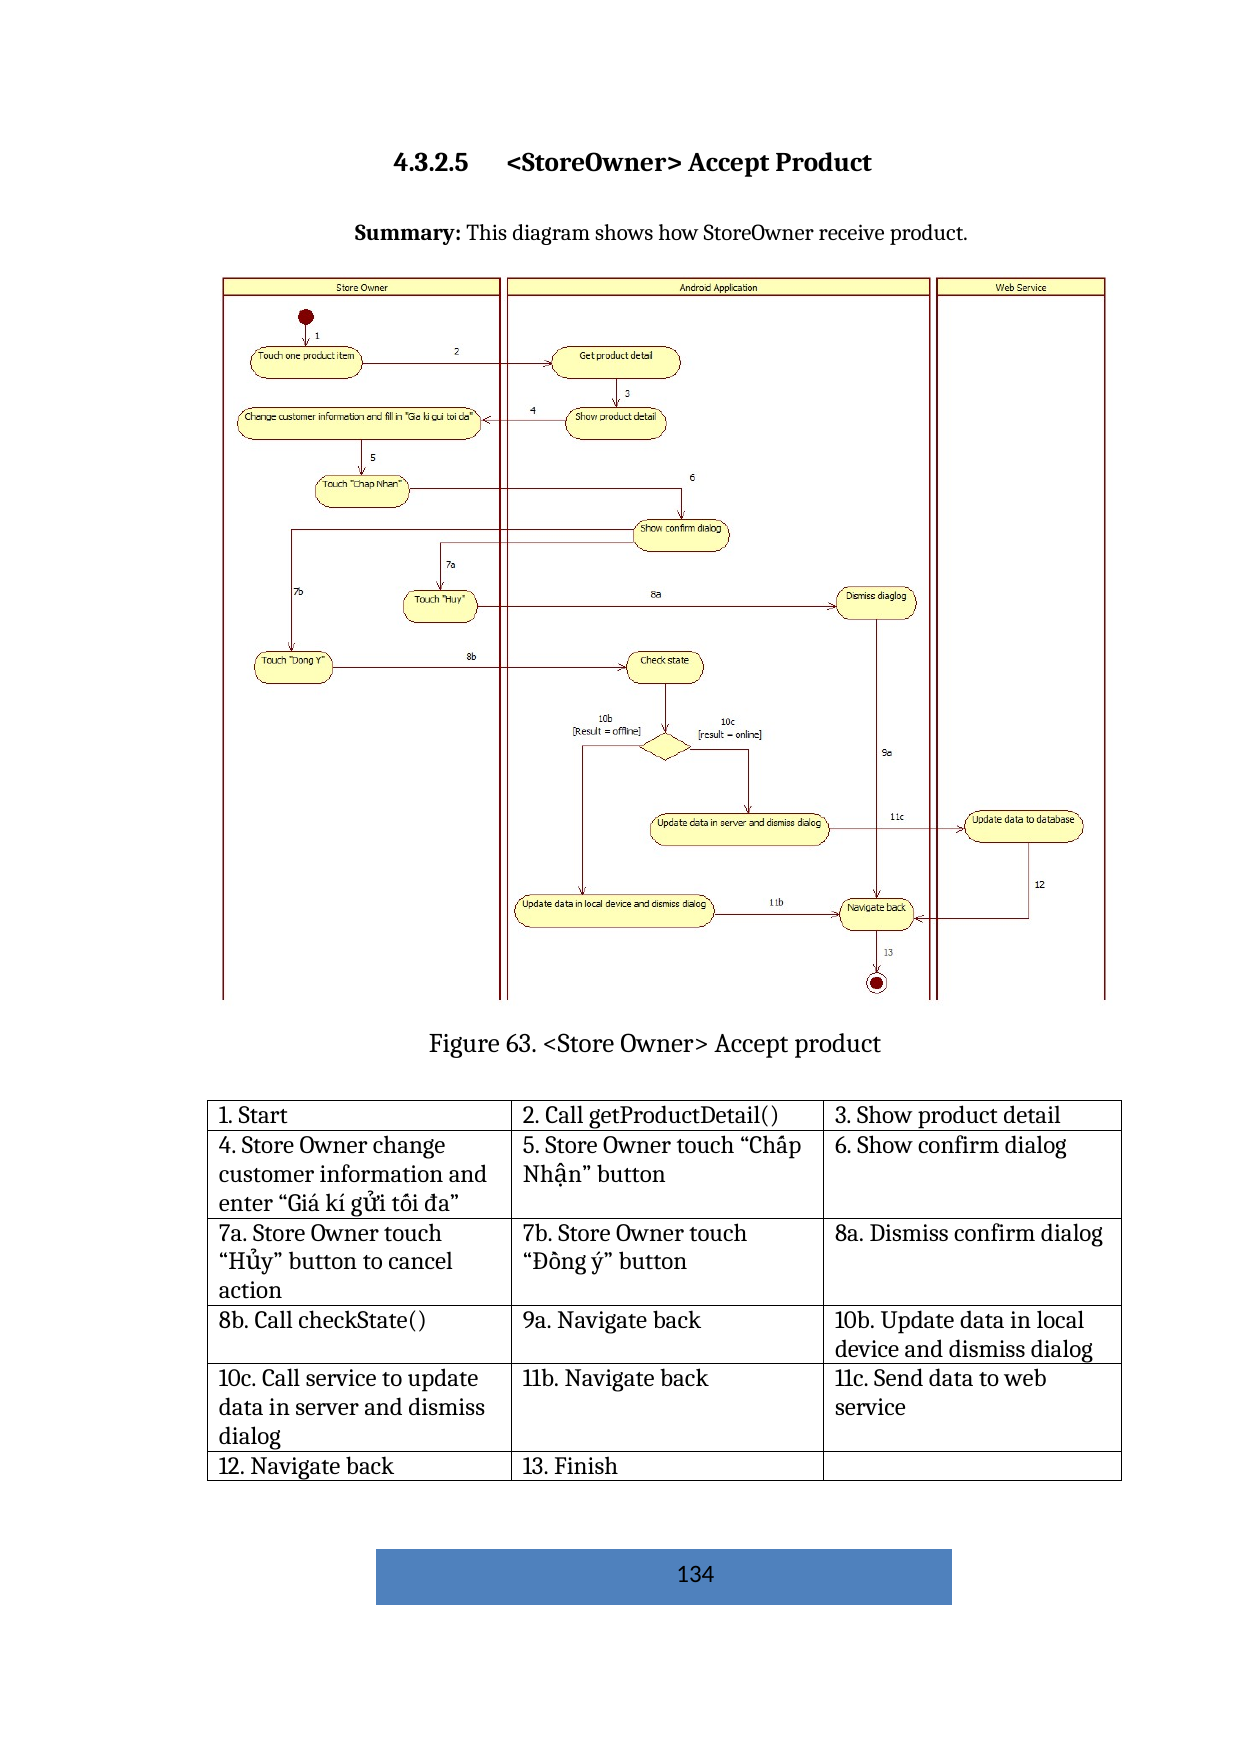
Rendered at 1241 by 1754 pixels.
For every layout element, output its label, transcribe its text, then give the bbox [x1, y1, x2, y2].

table_cell 12. Navigate back [208, 1452, 511, 1480]
text Summary: This diagram shows how StoreOwner receive product. [281, 219, 1122, 246]
table_cell 10b. Update data in local device and dismiss dialog [824, 1306, 1121, 1363]
subtitle <StoreOwner> Accept Product [393, 147, 1122, 178]
table_cell 7b. Store Owner touch “Đồng ý” button [512, 1219, 823, 1305]
table_cell [824, 1452, 1121, 1480]
table_header 1. Start [208, 1101, 511, 1130]
table_header 3. Show product detail [824, 1101, 1121, 1130]
table_cell 11c. Send data to web service [824, 1364, 1121, 1451]
table_cell 10c. Call service to update data in server and dismiss dialog [208, 1364, 511, 1451]
table_cell 8b. Call checkState() [208, 1306, 511, 1363]
table_cell 5. Store Owner touch “Chấp Nhận” button [512, 1131, 823, 1217]
table_cell 11b. Navigate back [512, 1364, 823, 1451]
table_cell 8a. Dismiss confirm dialog [824, 1219, 1121, 1305]
table_cell 6. Show confirm dialog [824, 1131, 1121, 1217]
table_cell 7a. Store Owner touch “Hủy” button to cancel action [208, 1219, 511, 1305]
table_cell 13. Finish [512, 1452, 823, 1480]
table_header 2. Call getProductDetail() [512, 1101, 823, 1130]
table_cell 9a. Navigate back [512, 1306, 823, 1363]
table_cell 4. Store Owner change customer information and enter “Giá kí gửi tối đa” [208, 1131, 511, 1217]
picture [207, 262, 1122, 1016]
text Figure . <Store Owner> Accept product [428, 1028, 1122, 1059]
